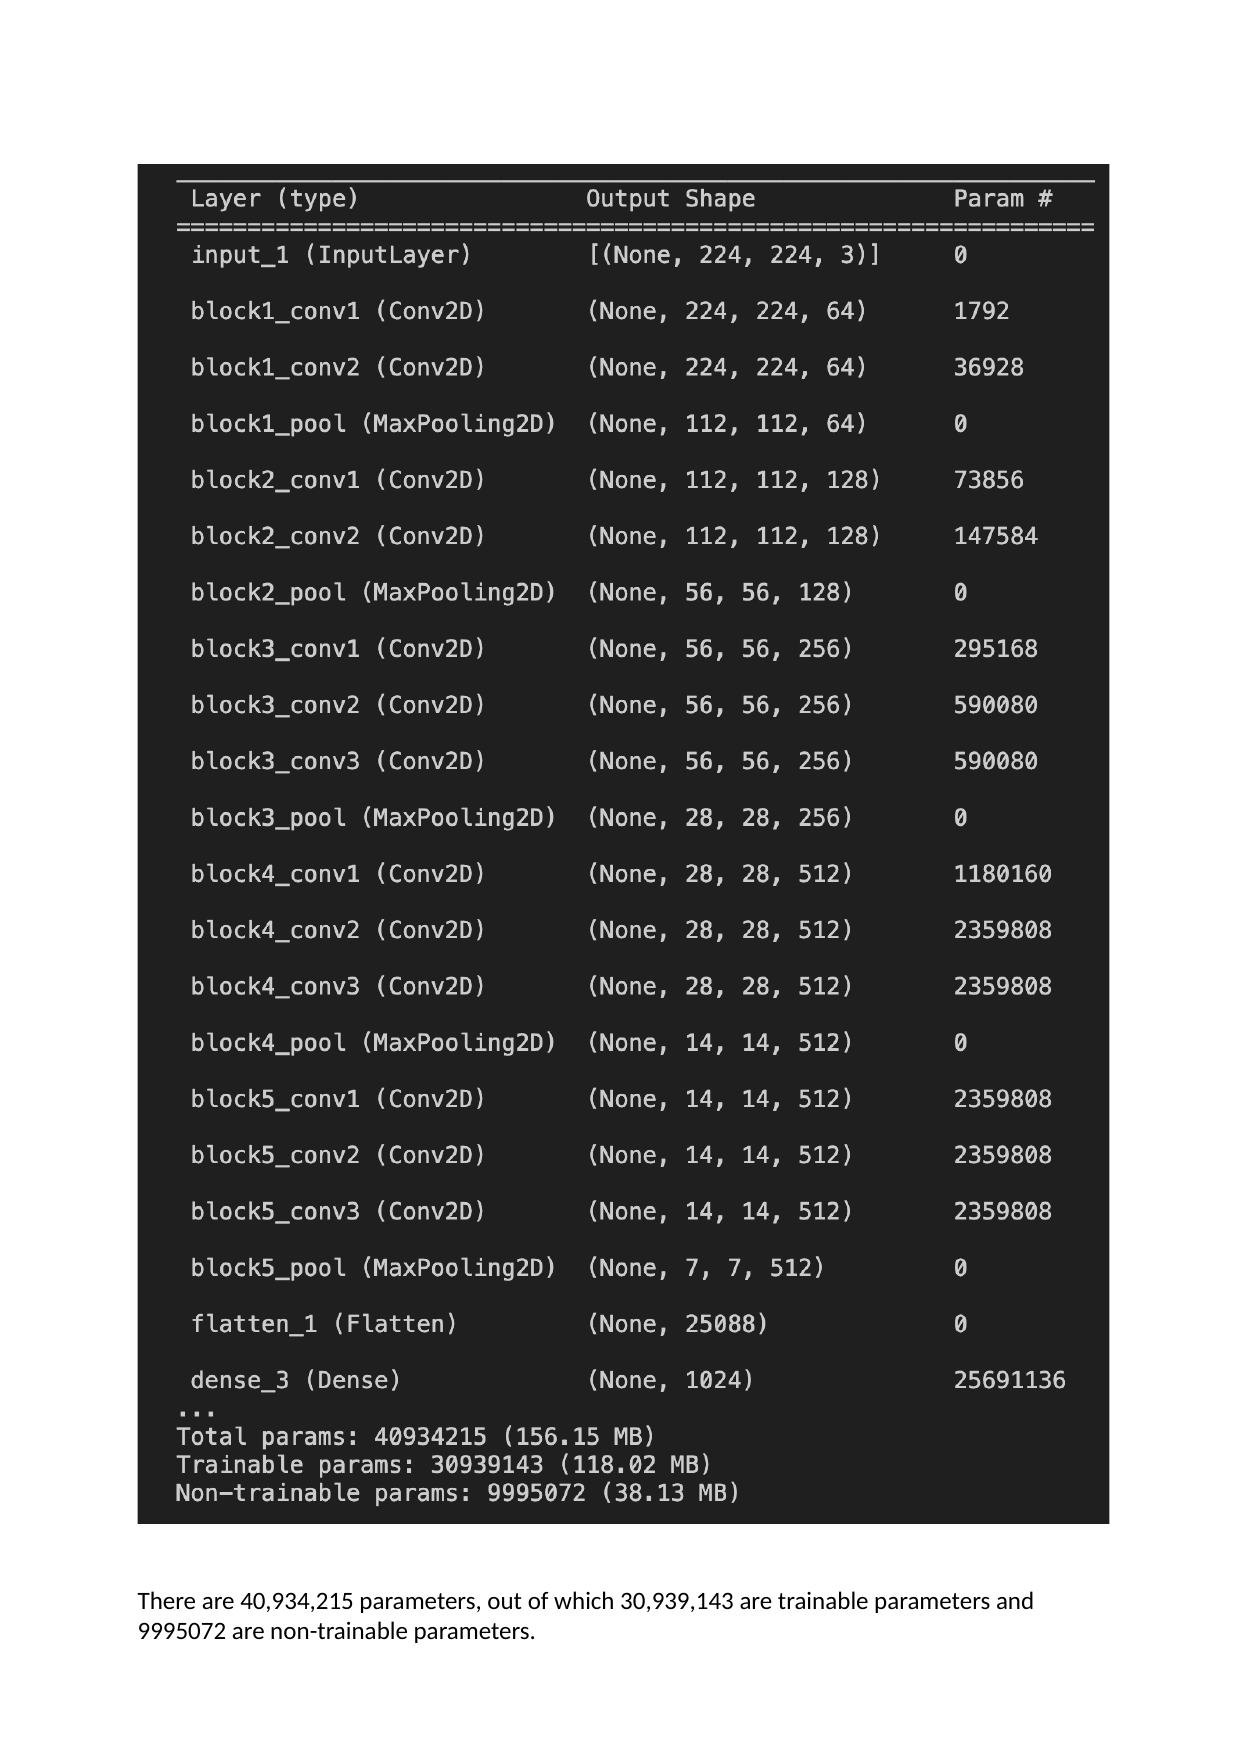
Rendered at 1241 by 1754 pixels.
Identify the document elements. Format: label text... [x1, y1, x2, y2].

text There are 40,934,215 parameters, out of which 30,939,143 are trainable parameters and 9995072 are non-trainable parameters. [137, 1585, 1109, 1646]
picture [137, 164, 1110, 1524]
